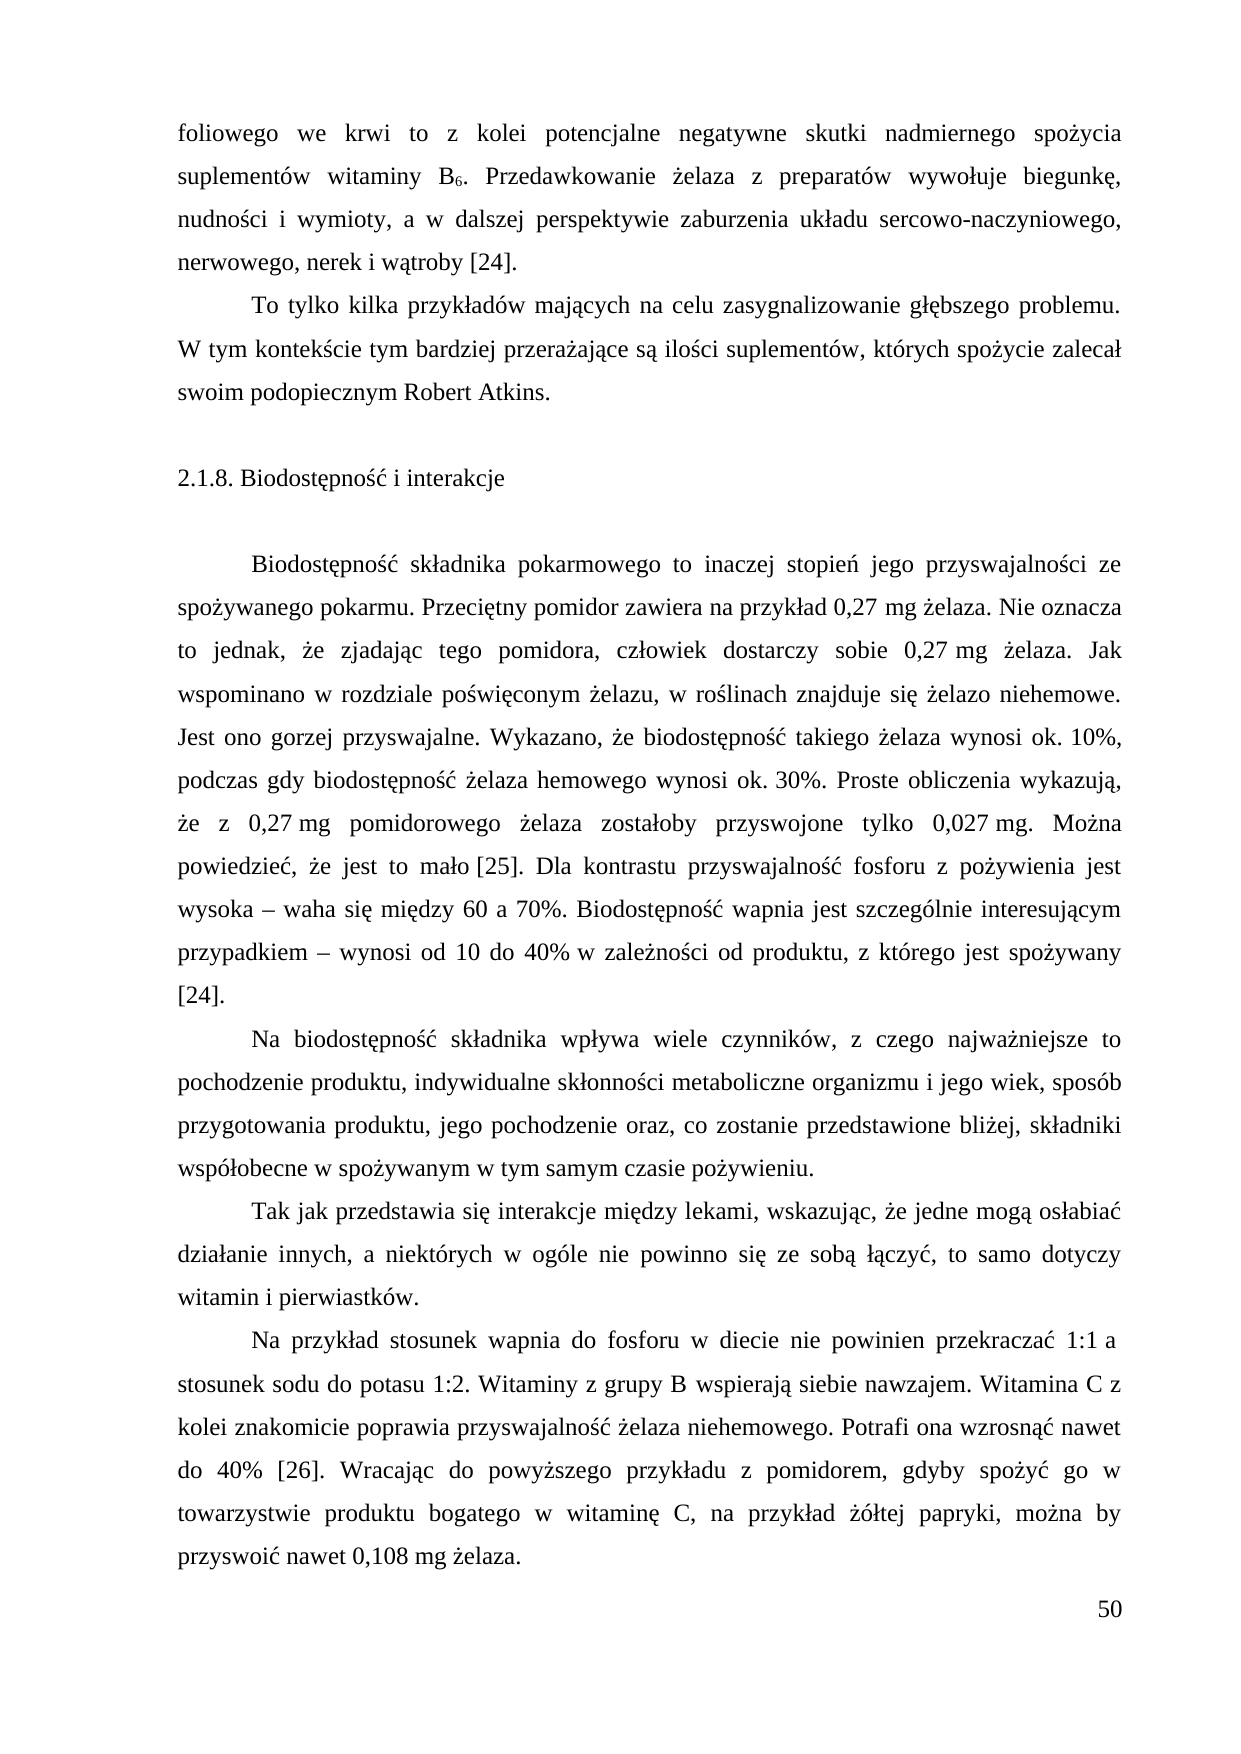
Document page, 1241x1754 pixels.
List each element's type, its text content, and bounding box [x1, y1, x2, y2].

text To tylko kilka przykładów mających na celu zasygnalizowanie głębszego problemu. W tym kontekście tym bardziej przerażające są ilości suplementów, których spożycie zalecał swoim podopiecznym Robert Atkins. [177, 291, 1122, 406]
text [177, 118, 1122, 276]
subtitle 2.1.8. Biodostępność i interakcje [177, 463, 1122, 492]
text Na biodostępność składnika wpływa wiele czynników, z czego najważniejsze to pochodzenie produktu, indywidualne skłonności metaboliczne organizmu i jego wiek, sposób przygotowania produktu, jego pochodzenie oraz, co zostanie przedstawione bliżej, składniki współobecne w spożywanym w tym samym czasie pożywieniu. [177, 1024, 1122, 1182]
text Tak jak przedstawia się interakcje między lekami, wskazując, że jedne mogą osłabiać działanie innych, a niektórych w ogóle nie powinno się ze sobą łączyć, to samo dotyczy witamin i pierwiastków. [177, 1196, 1122, 1311]
text Na przykład stosunek wapnia do fosforu w diecie nie powinien przekraczać 1:1 a stosunek sodu do potasu 1:2. Witaminy z grupy B wspierają siebie nawzajem. Witamina C z kolei znakomicie poprawia przyswajalność żelaza niehemowego. Potrafi ona wzrosnąć nawet do 40% [26]. Wracając do powyższego przykładu z pomidorem, gdyby spożyć go w towarzystwie produktu bogatego w witaminę C, na przykład żółtej papryki, można by przyswoić nawet 0,108 mg żelaza. [177, 1326, 1122, 1570]
text Biodostępność składnika pokarmowego to inaczej stopień jego przyswajalności ze spożywanego pokarmu. Przeciętny pomidor zawiera na przykład 0,27 mg żelaza. Nie oznacza to jednak, że zjadając tego pomidora, człowiek dostarczy sobie 0,27 mg żelaza. Jak wspominano w rozdziale poświęconym żelazu, w roślinach znajduje się żelazo niehemowe. Jest ono gorzej przyswajalne. Wykazano, że biodostępność takiego żelaza wynosi ok. 10%, podczas gdy biodostępność żelaza hemowego wynosi ok. 30%. Proste obliczenia wykazują, że z 0,27 mg pomidorowego żelaza zostałoby przyswojone tylko 0,027 mg. Można powiedzieć, że jest to mało [25]. Dla kontrastu przyswajalność fosforu z pożywienia jest wysoka – waha się między 60 a 70%. Biodostępność wapnia jest szczególnie interesującym przypadkiem – wynosi od 10 do 40% w zależności od produktu, z którego jest spożywany [24]. [177, 549, 1122, 1009]
